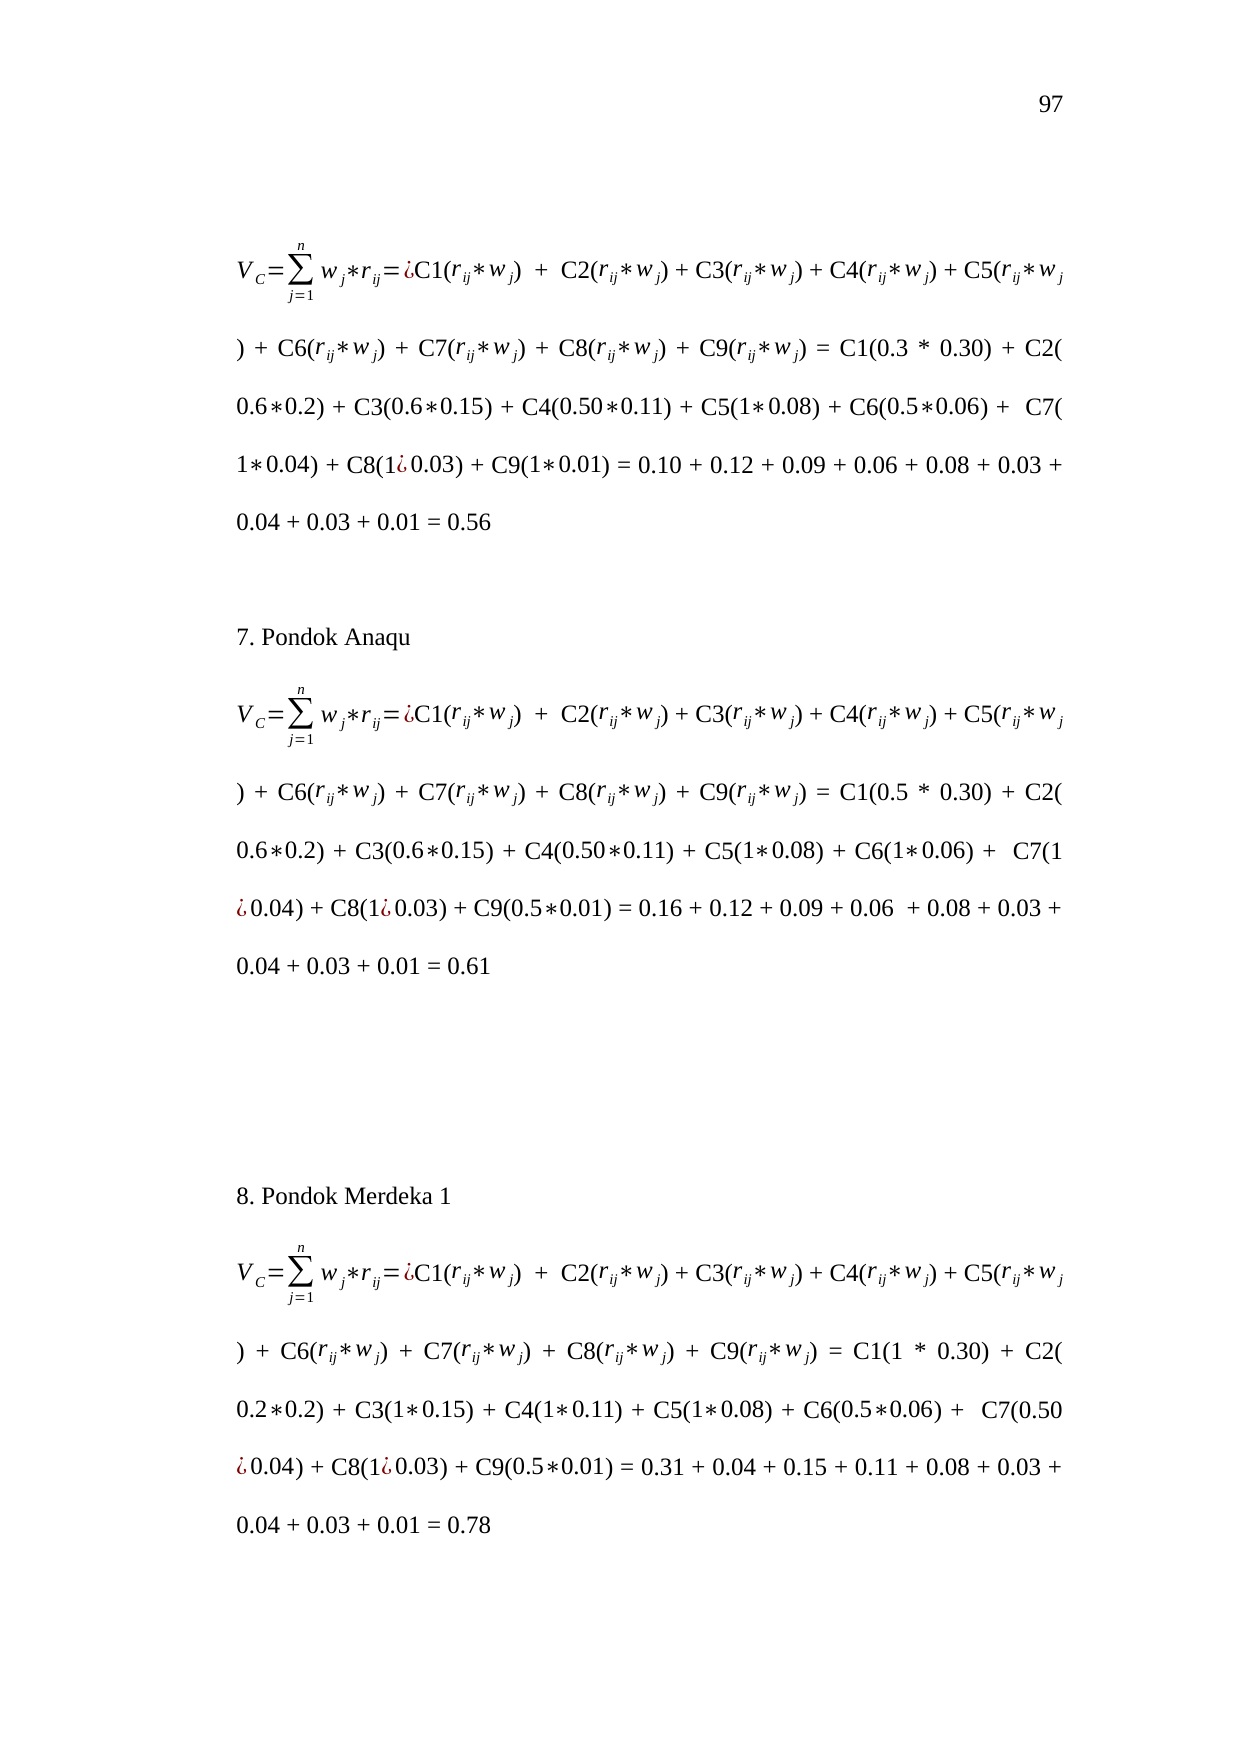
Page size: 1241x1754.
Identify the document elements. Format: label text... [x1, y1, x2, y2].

text 8. Pondok Merdeka 1 [236, 1181, 1063, 1210]
text C1() + C2() + C3() + C4() + C5() + C6() + C7() + C8() + C9() = C1(0.5 * 0.30) + C2() + C3() + C4() + C5() + C6() + C7(1 ) + C8(1) + C9() = 0.16 + 0.12 + 0.09 + 0.06 + 0.08 + 0.03 + 0.04 + 0.03 + 0.01 = 0.61 [236, 680, 1063, 980]
text C1() + C2() + C3() + C4() + C5() + C6() + C7() + C8() + C9() = C1(1 * 0.30) + C2() + C3() + C4() + C5() + C6() + C7(0.50 ) + C8(1) + C9() = 0.31 + 0.04 + 0.15 + 0.11 + 0.08 + 0.03 + 0.04 + 0.03 + 0.01 = 0.78 [236, 1238, 1063, 1538]
text 7. Pondok Anaqu [236, 622, 1063, 651]
text C1() + C2() + C3() + C4() + C5() + C6() + C7() + C8() + C9() = C1(0.3 * 0.30) + C2() + C3() + C4() + C5() + C6() + C7( ) + C8(1) + C9() = 0.10 + 0.12 + 0.09 + 0.06 + 0.08 + 0.03 + 0.04 + 0.03 + 0.01 = 0.56 [236, 236, 1063, 536]
